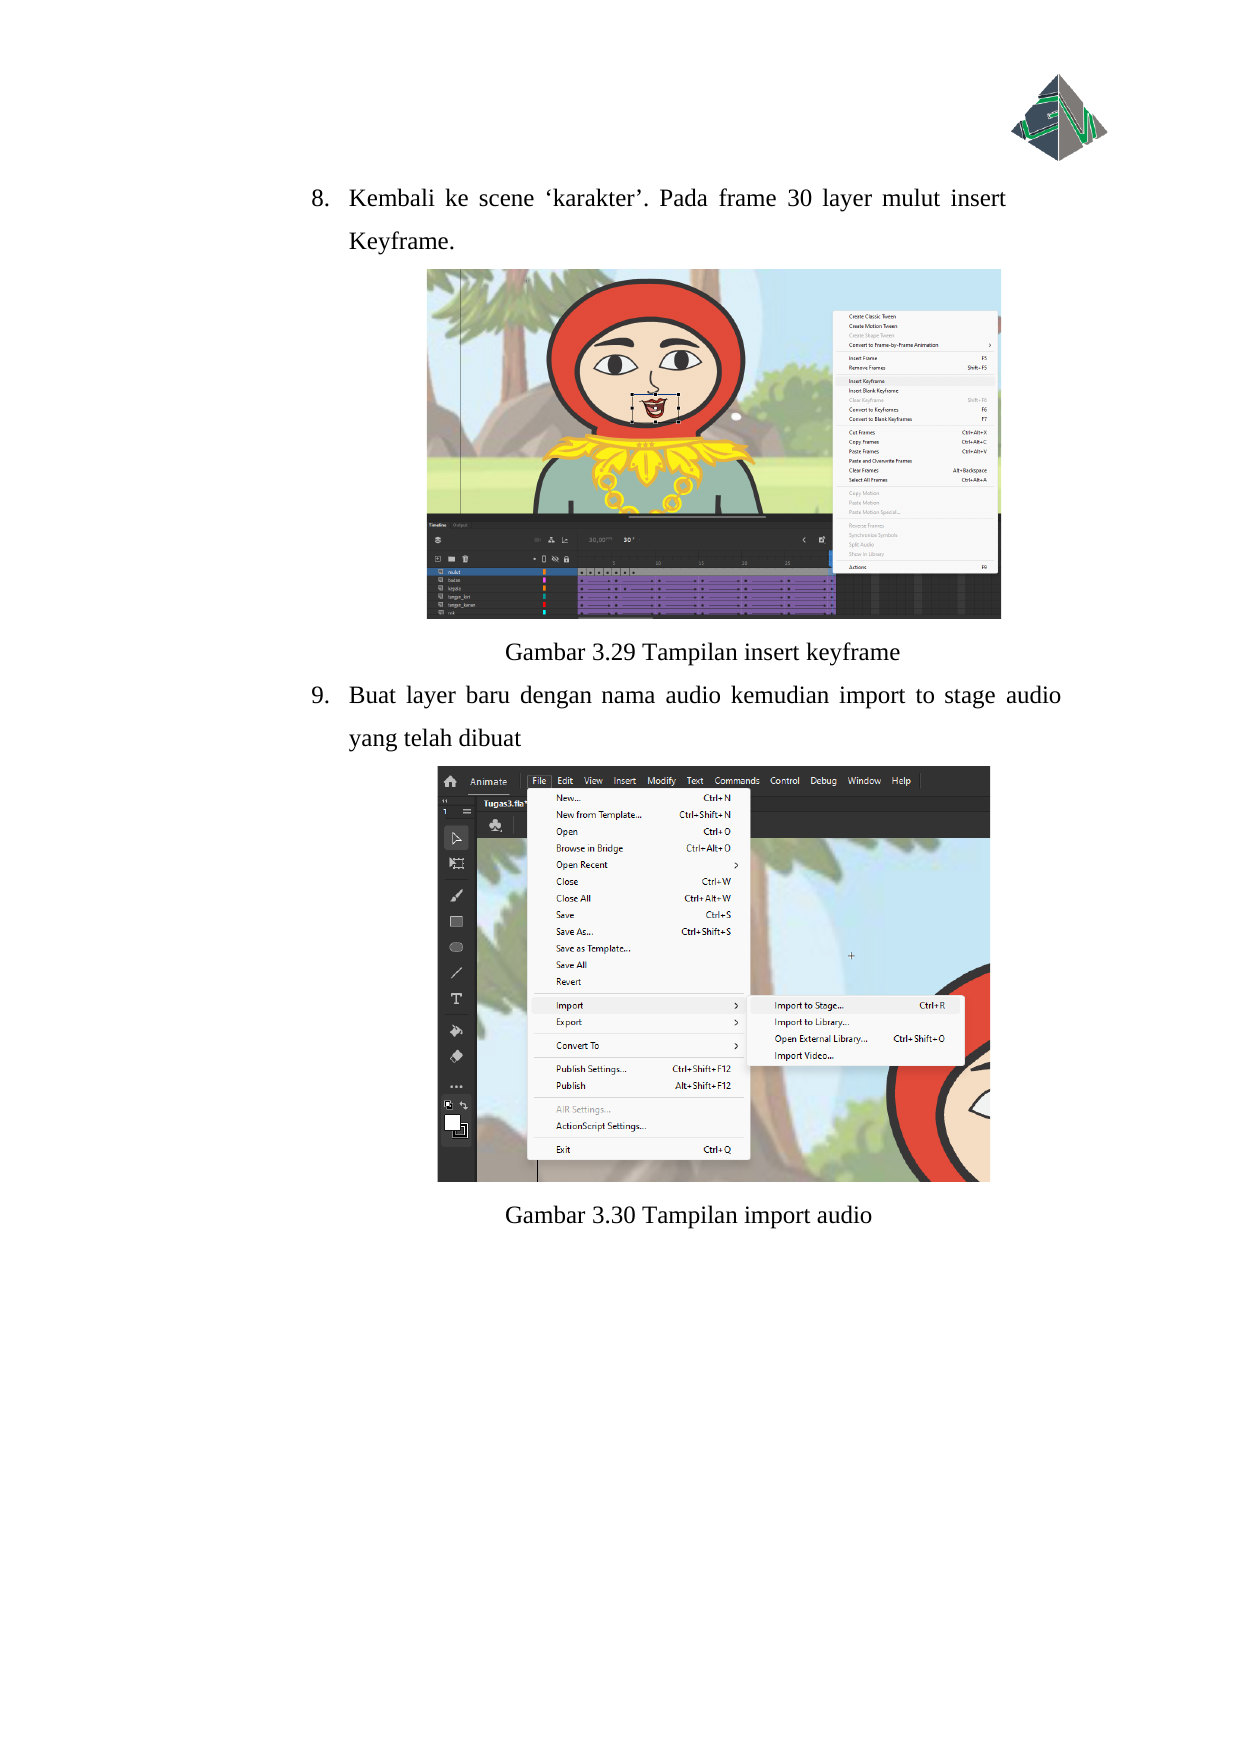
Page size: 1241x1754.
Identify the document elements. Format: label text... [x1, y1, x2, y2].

list Kembali ke scene ‘karakter’. Pada frame 30 layer mulut insert Keyframe. [311, 183, 1062, 255]
text Gambar 3.30 Tampilan import audio [505, 1200, 1076, 1229]
list Buat layer baru dengan nama audio kemudian import to stage audio yang telah dibuat [311, 680, 1064, 752]
picture [437, 766, 991, 1182]
picture [1010, 73, 1108, 161]
picture [426, 269, 1002, 619]
text Gambar 3.29 Tampilan insert keyframe [505, 637, 1076, 666]
